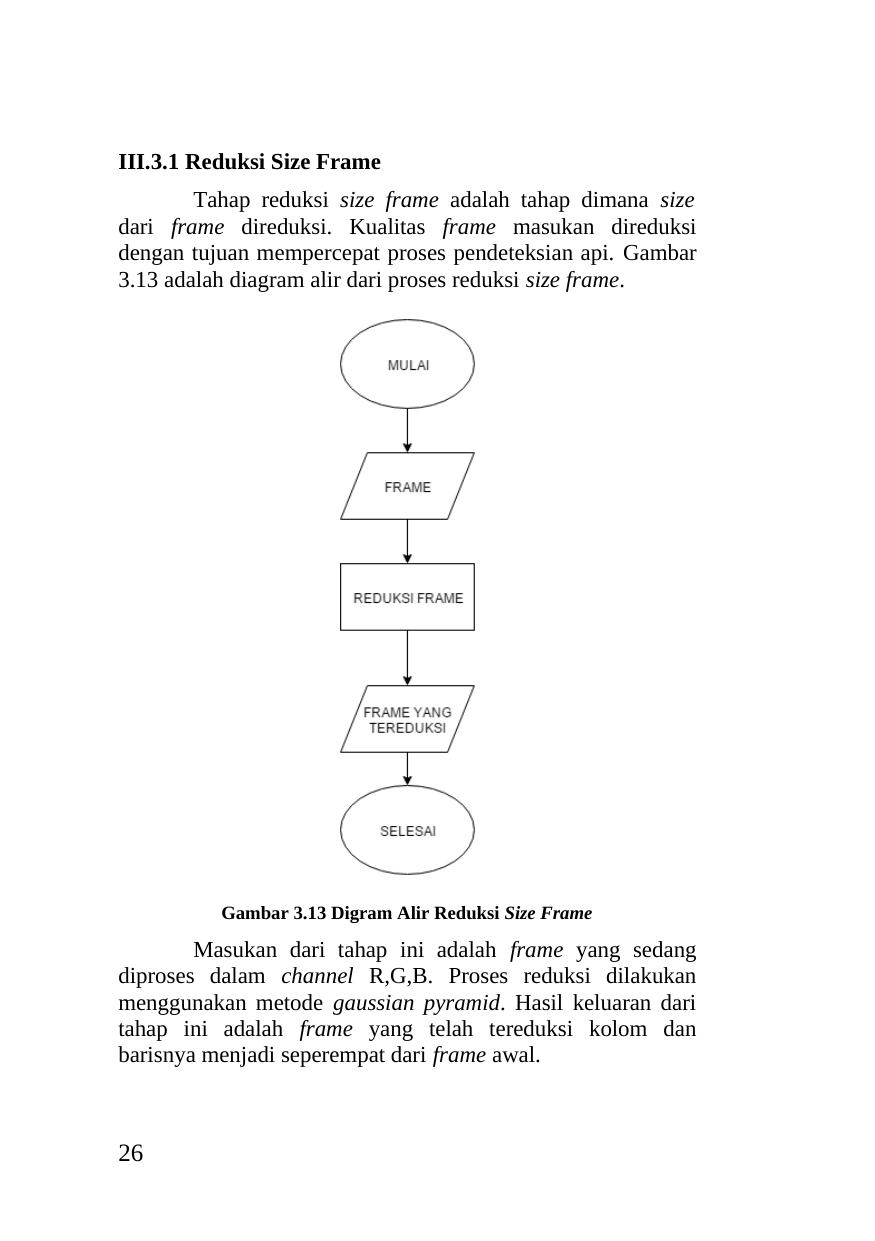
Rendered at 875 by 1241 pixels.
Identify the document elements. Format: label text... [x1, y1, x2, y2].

text Masukan dari tahap ini adalah frame yang sedang diproses dalam channel R,G,B. Proses reduksi dilakukan menggunakan metode gaussian pyramid. Hasil keluaran dari tahap ini adalah frame yang telah tereduksi kolom dan barisnya menjadi seperempat dari frame awal. [118, 936, 697, 1068]
subtitle Reduksi Size Frame [118, 148, 697, 174]
